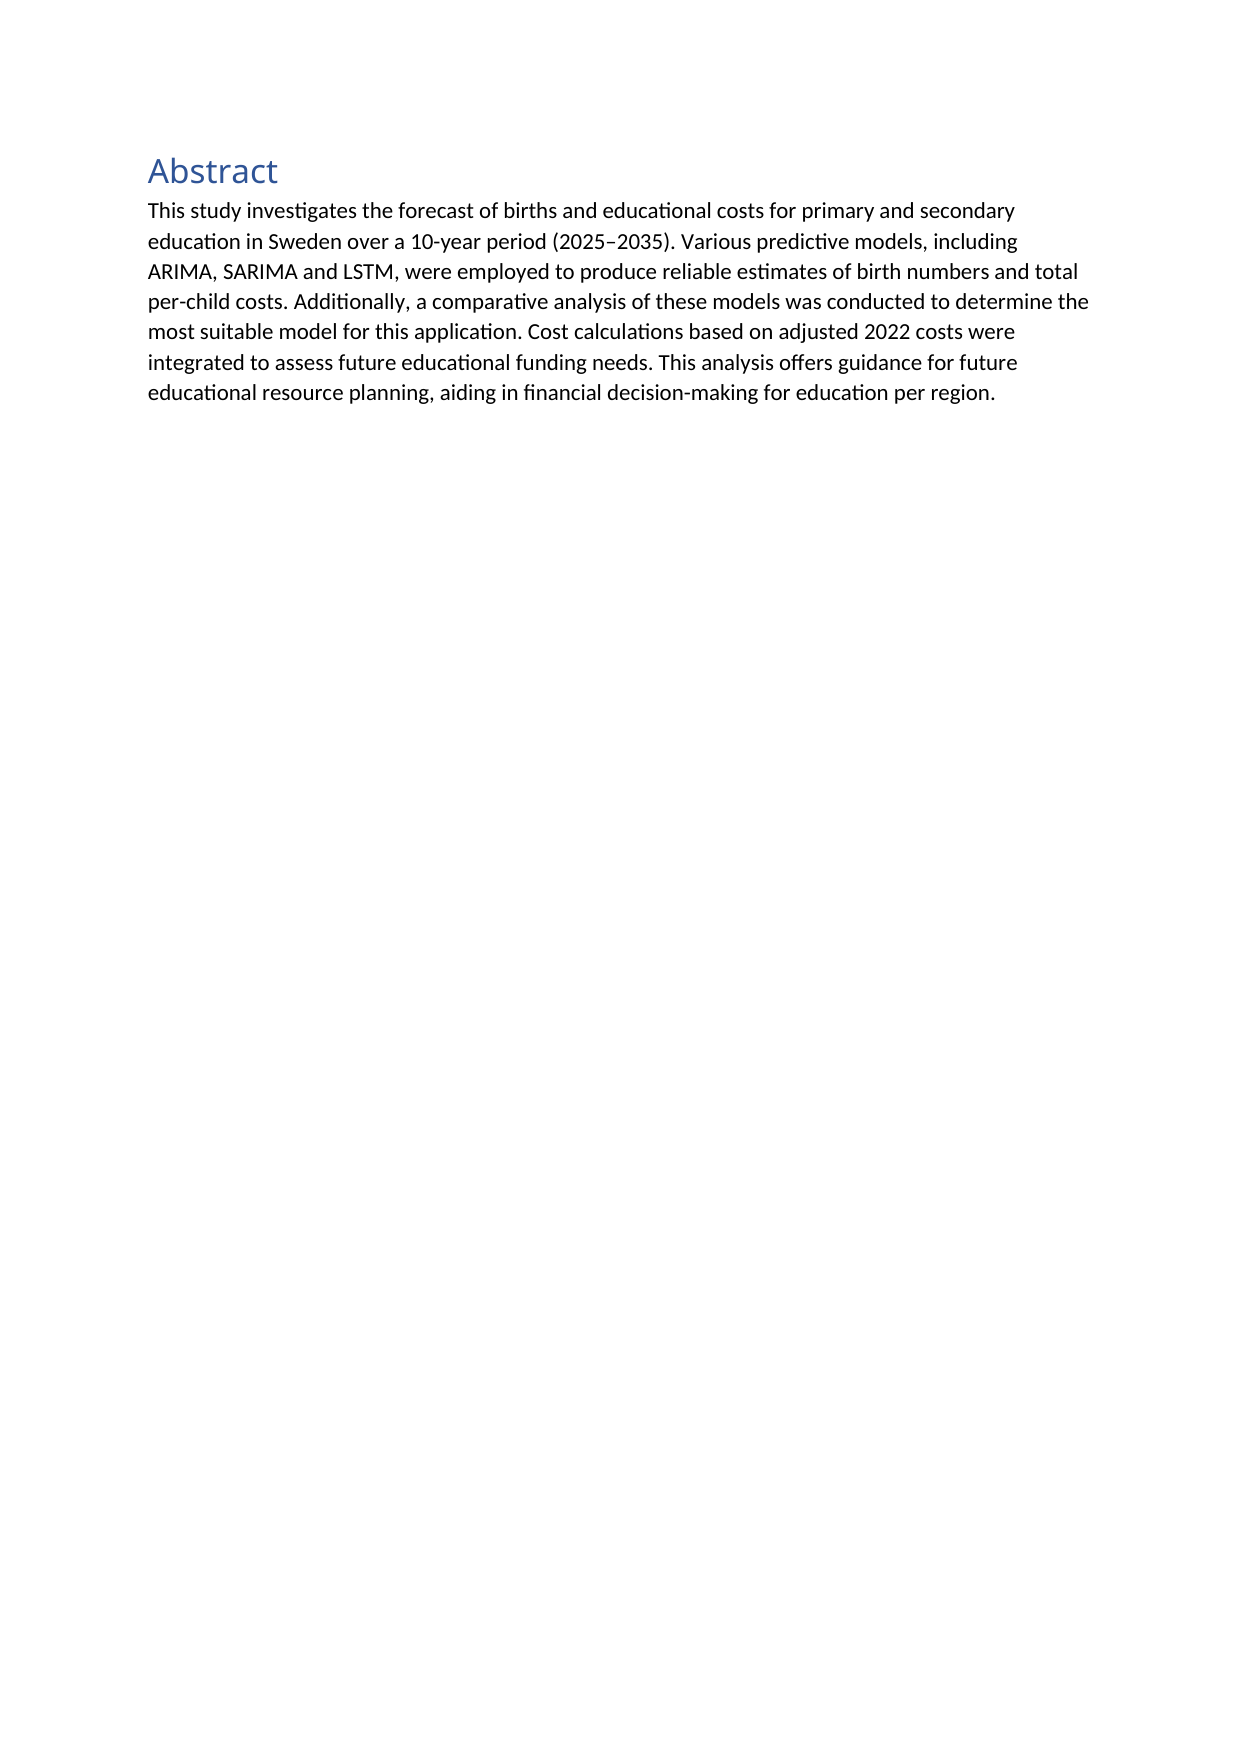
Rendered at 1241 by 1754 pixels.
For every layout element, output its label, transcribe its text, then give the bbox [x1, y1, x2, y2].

subtitle Abstract [148, 148, 1093, 193]
text This study investigates the forecast of births and educational costs for primary and secondary education in Sweden over a 10-year period (2025–2035). Various predictive models, including ARIMA, SARIMA and LSTM, were employed to produce reliable estimates of birth numbers and total per-child costs. Additionally, a comparative analysis of these models was conducted to determine the most suitable model for this application. Cost calculations based on adjusted 2022 costs were integrated to assess future educational funding needs. This analysis offers guidance for future educational resource planning, aiding in financial decision-making for education per region. [148, 197, 1093, 406]
